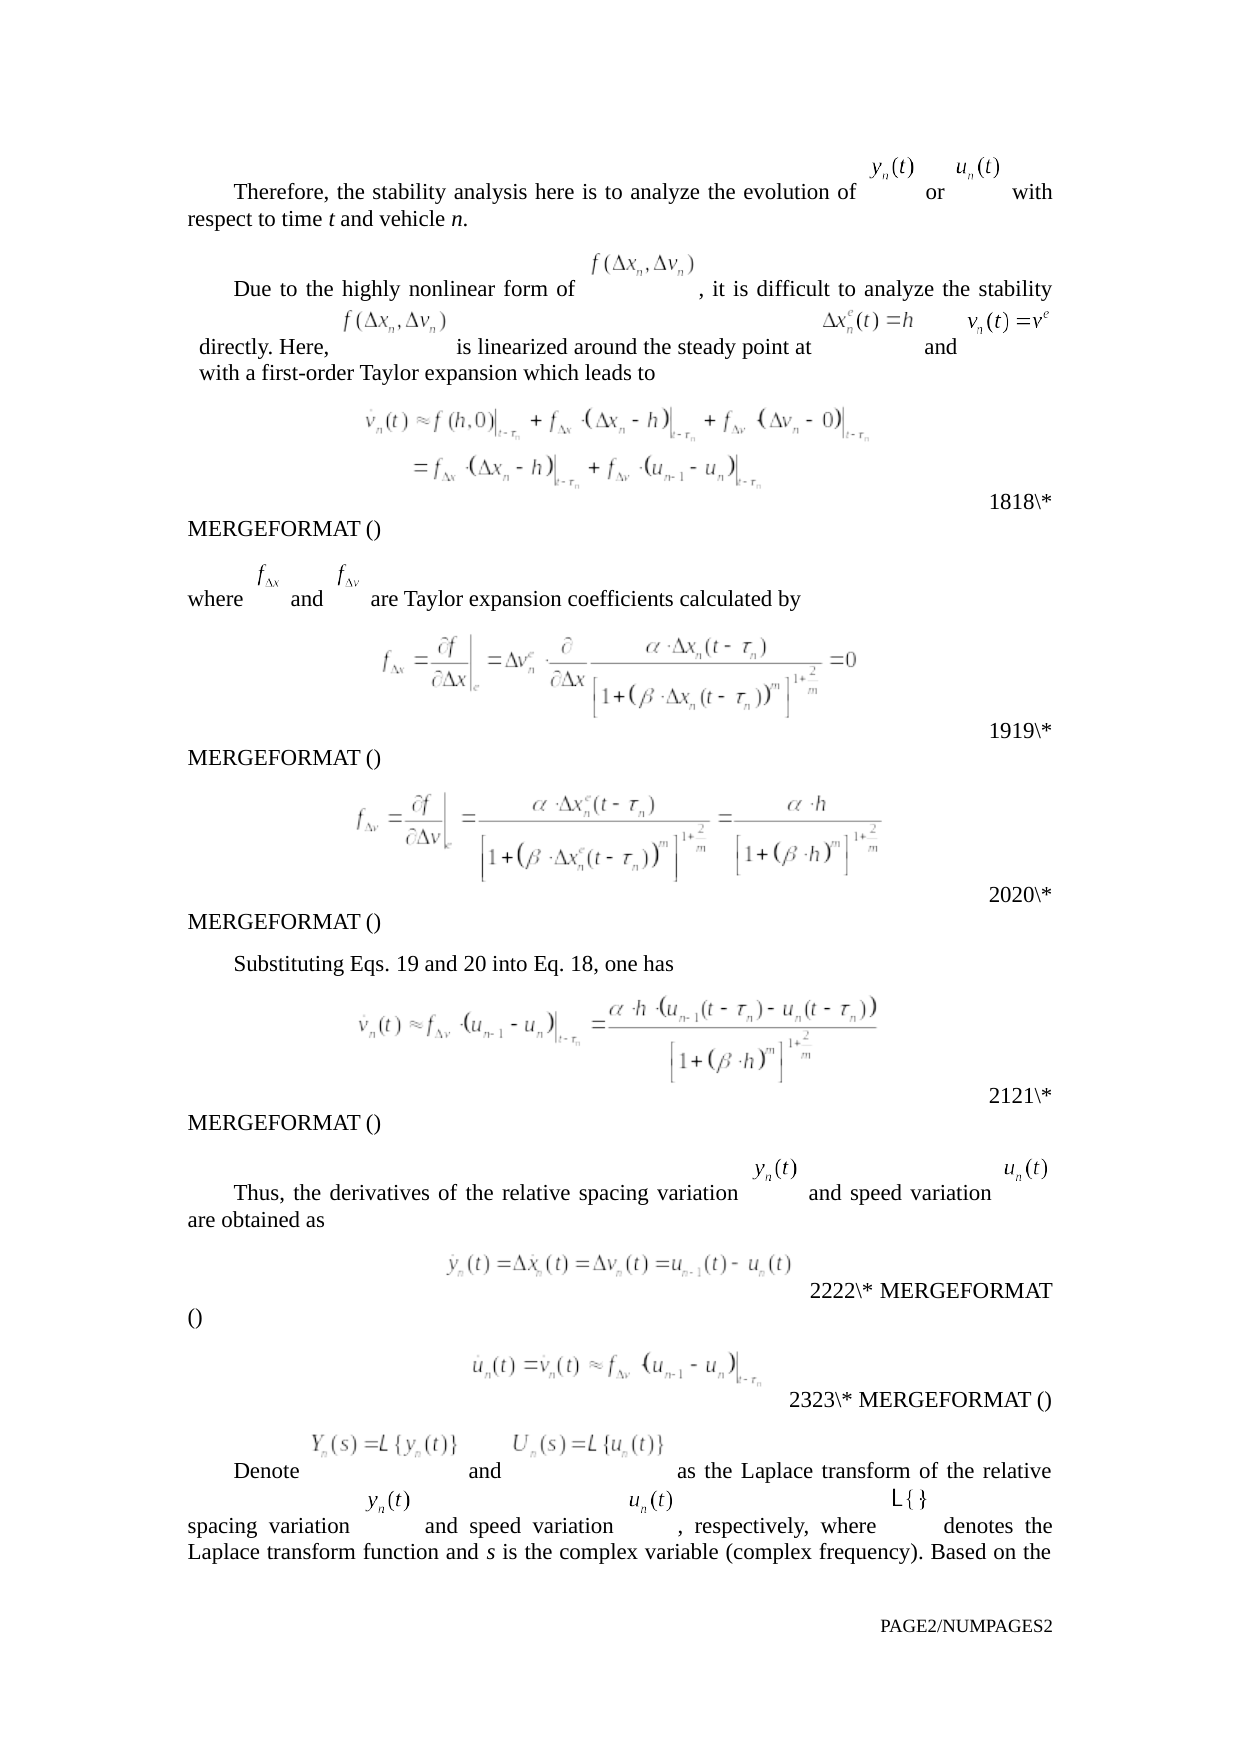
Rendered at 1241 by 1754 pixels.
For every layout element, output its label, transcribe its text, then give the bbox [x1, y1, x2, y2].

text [187, 1429, 1053, 1564]
text Due to the highly nonlinear form of , it is difficult to analyze the stability directly. Here, is linearized around the steady point at and with a first-order Taylor expansion which leads to [199, 247, 1053, 386]
text Substituting Eqs. and into Eq. , one has [187, 950, 1053, 977]
text Thus, the derivatives of the relative spacing variation and speed variation are obtained as [187, 1151, 1053, 1232]
text Therefore, the stability analysis here is to analyze the evolution of or with respect to time t and vehicle n. [187, 150, 1053, 231]
text where and are Taylor expansion coefficients calculated by [187, 557, 1053, 612]
